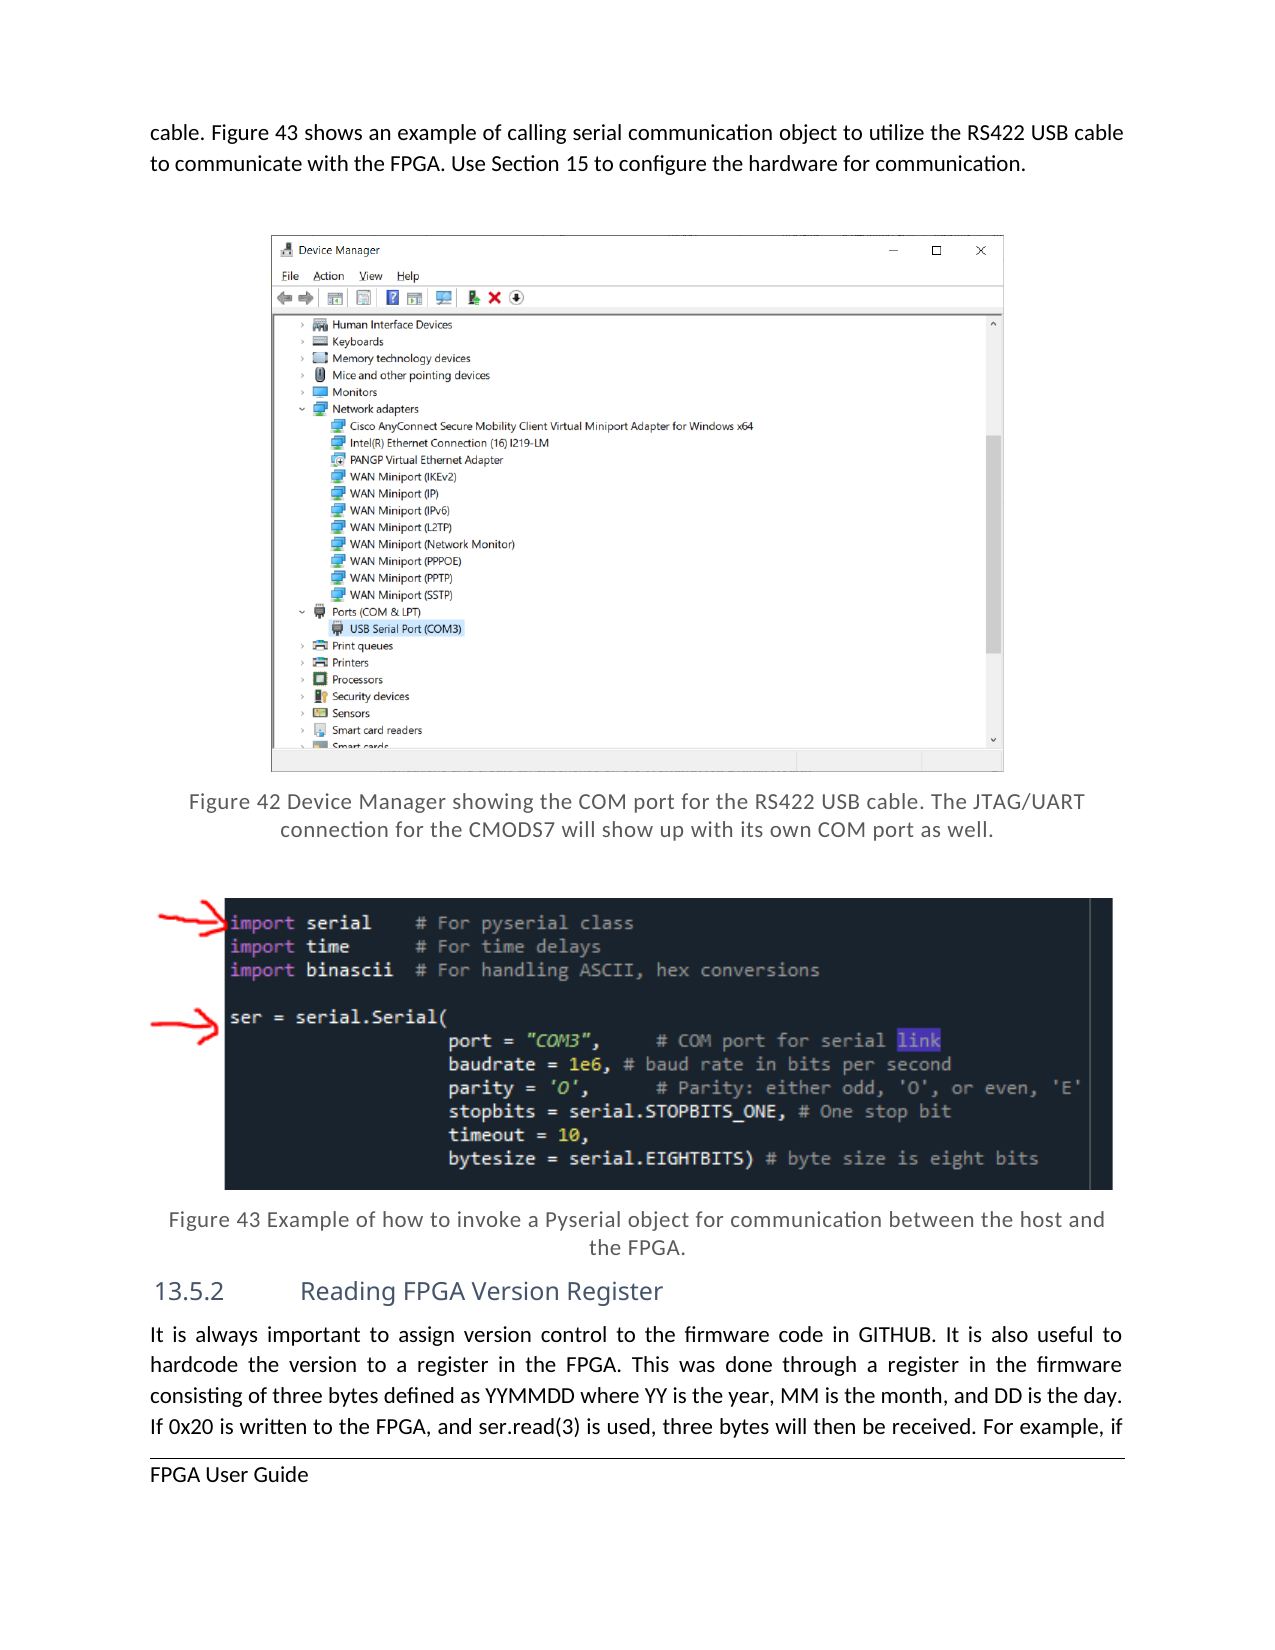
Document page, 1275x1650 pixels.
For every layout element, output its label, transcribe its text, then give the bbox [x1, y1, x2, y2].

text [150, 118, 1125, 177]
picture [271, 235, 1004, 772]
subtitle Reading FPGA Version Register [154, 1273, 1125, 1307]
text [150, 1320, 1125, 1440]
picture [150, 898, 1113, 1190]
